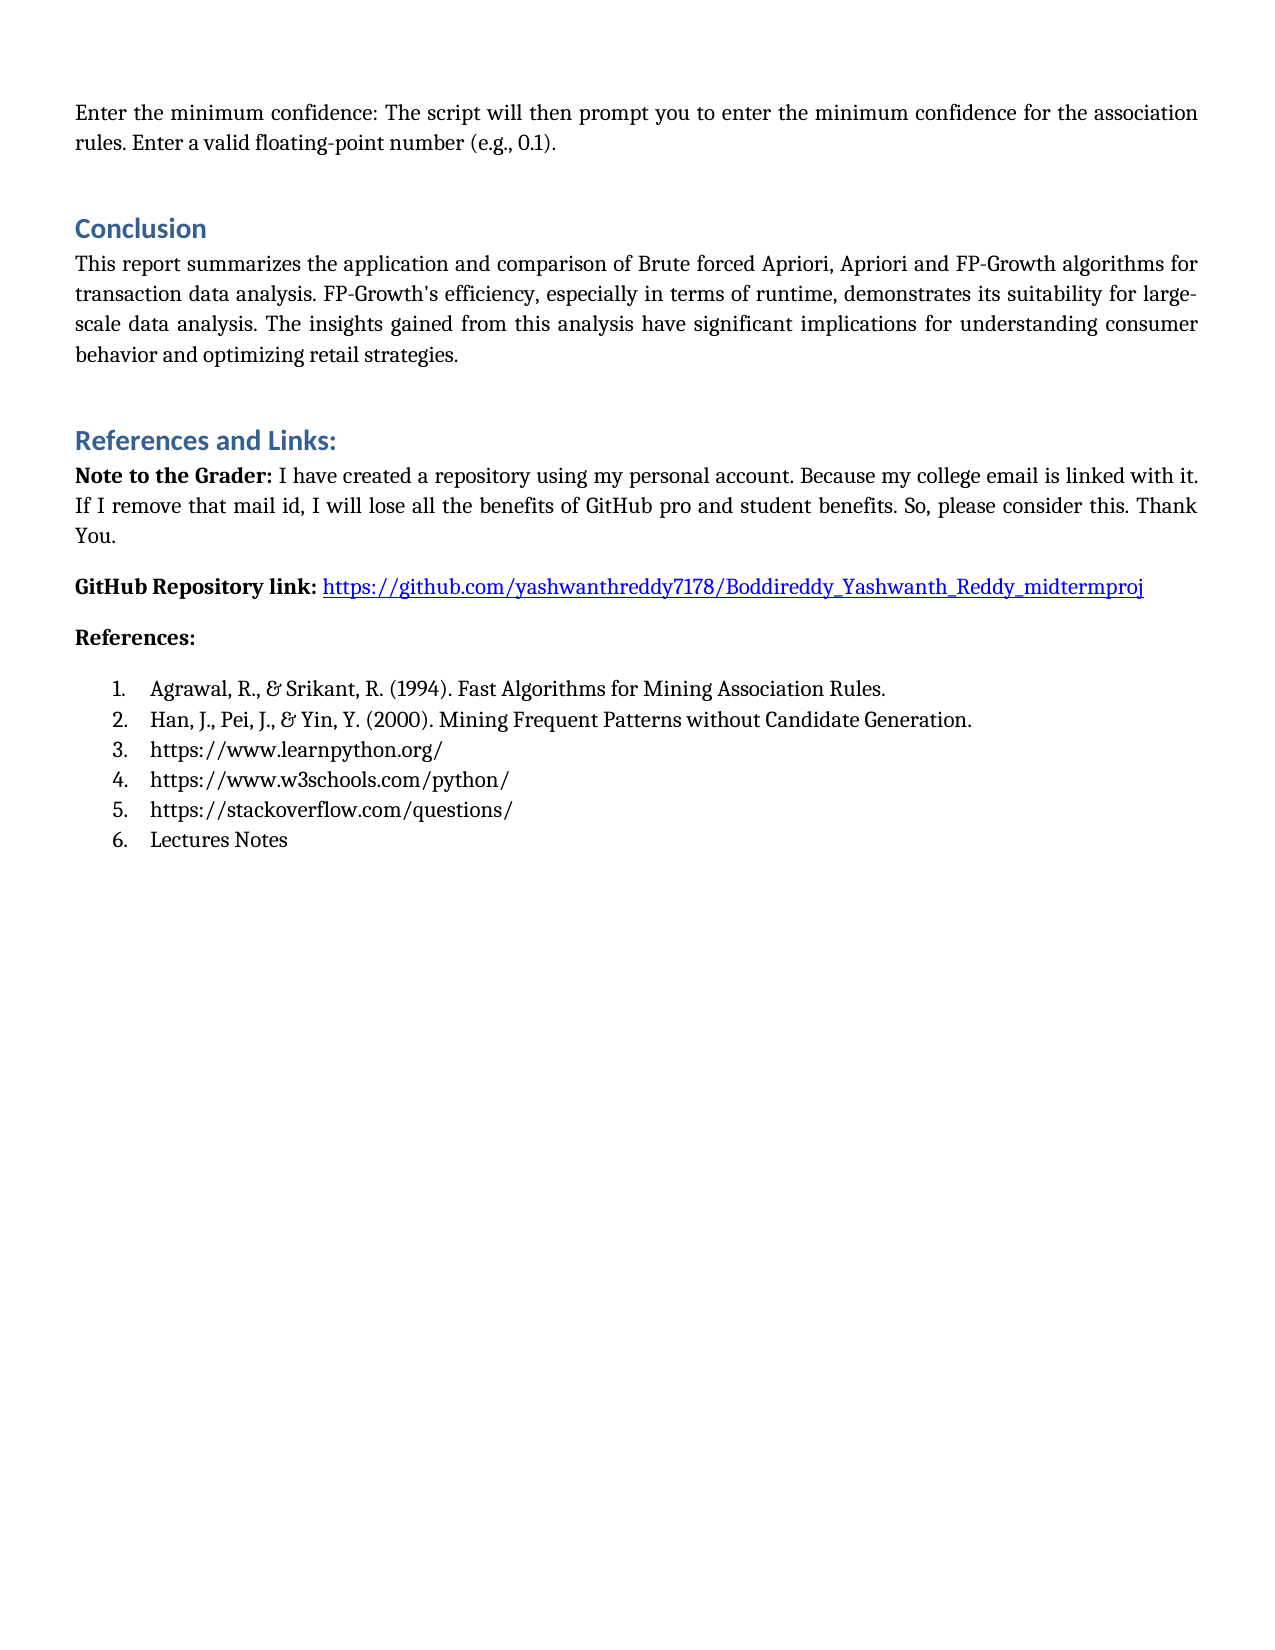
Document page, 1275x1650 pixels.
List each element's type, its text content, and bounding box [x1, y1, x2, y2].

text Note to the Grader: I have created a repository using my personal account. Because my college email is linked with it. If I remove that mail id, I will lose all the benefits of GitHub pro and student benefits. So, please consider this. Thank You. [75, 463, 1200, 549]
list Lectures Notes [112, 827, 1200, 853]
subtitle Conclusion [75, 210, 1200, 246]
list https://www.learnpython.org/ [112, 737, 1200, 763]
list https://stackoverflow.com/questions/ [112, 797, 1200, 823]
list Han, J., Pei, J., & Yin, Y. (2000). Mining Frequent Patterns without Candidate Generation. [112, 706, 1200, 733]
text This report summarizes the application and comparison of Brute forced Apriori, Apriori and FP-Growth algorithms for transaction data analysis. FP-Growth's efficiency, especially in terms of runtime, demonstrates its suitability for large-scale data analysis. The insights gained from this analysis have significant implications for understanding consumer behavior and optimizing retail strategies. [75, 251, 1200, 368]
text GitHub Repository link: https://github.com/yashwanthreddy7178/Boddireddy_Yashwanth_Reddy_midtermproj [75, 574, 1200, 600]
list Agrawal, R., & Srikant, R. (1994). Fast Algorithms for Mining Association Rules. [112, 676, 1200, 702]
list https://www.w3schools.com/python/ [112, 767, 1200, 793]
text References: [75, 625, 1200, 651]
subtitle References and Links: [75, 422, 1200, 457]
text Enter the minimum confidence: The script will then prompt you to enter the minimum confidence for the association rules. Enter a valid floating-point number (e.g., 0.1). [75, 99, 1200, 156]
